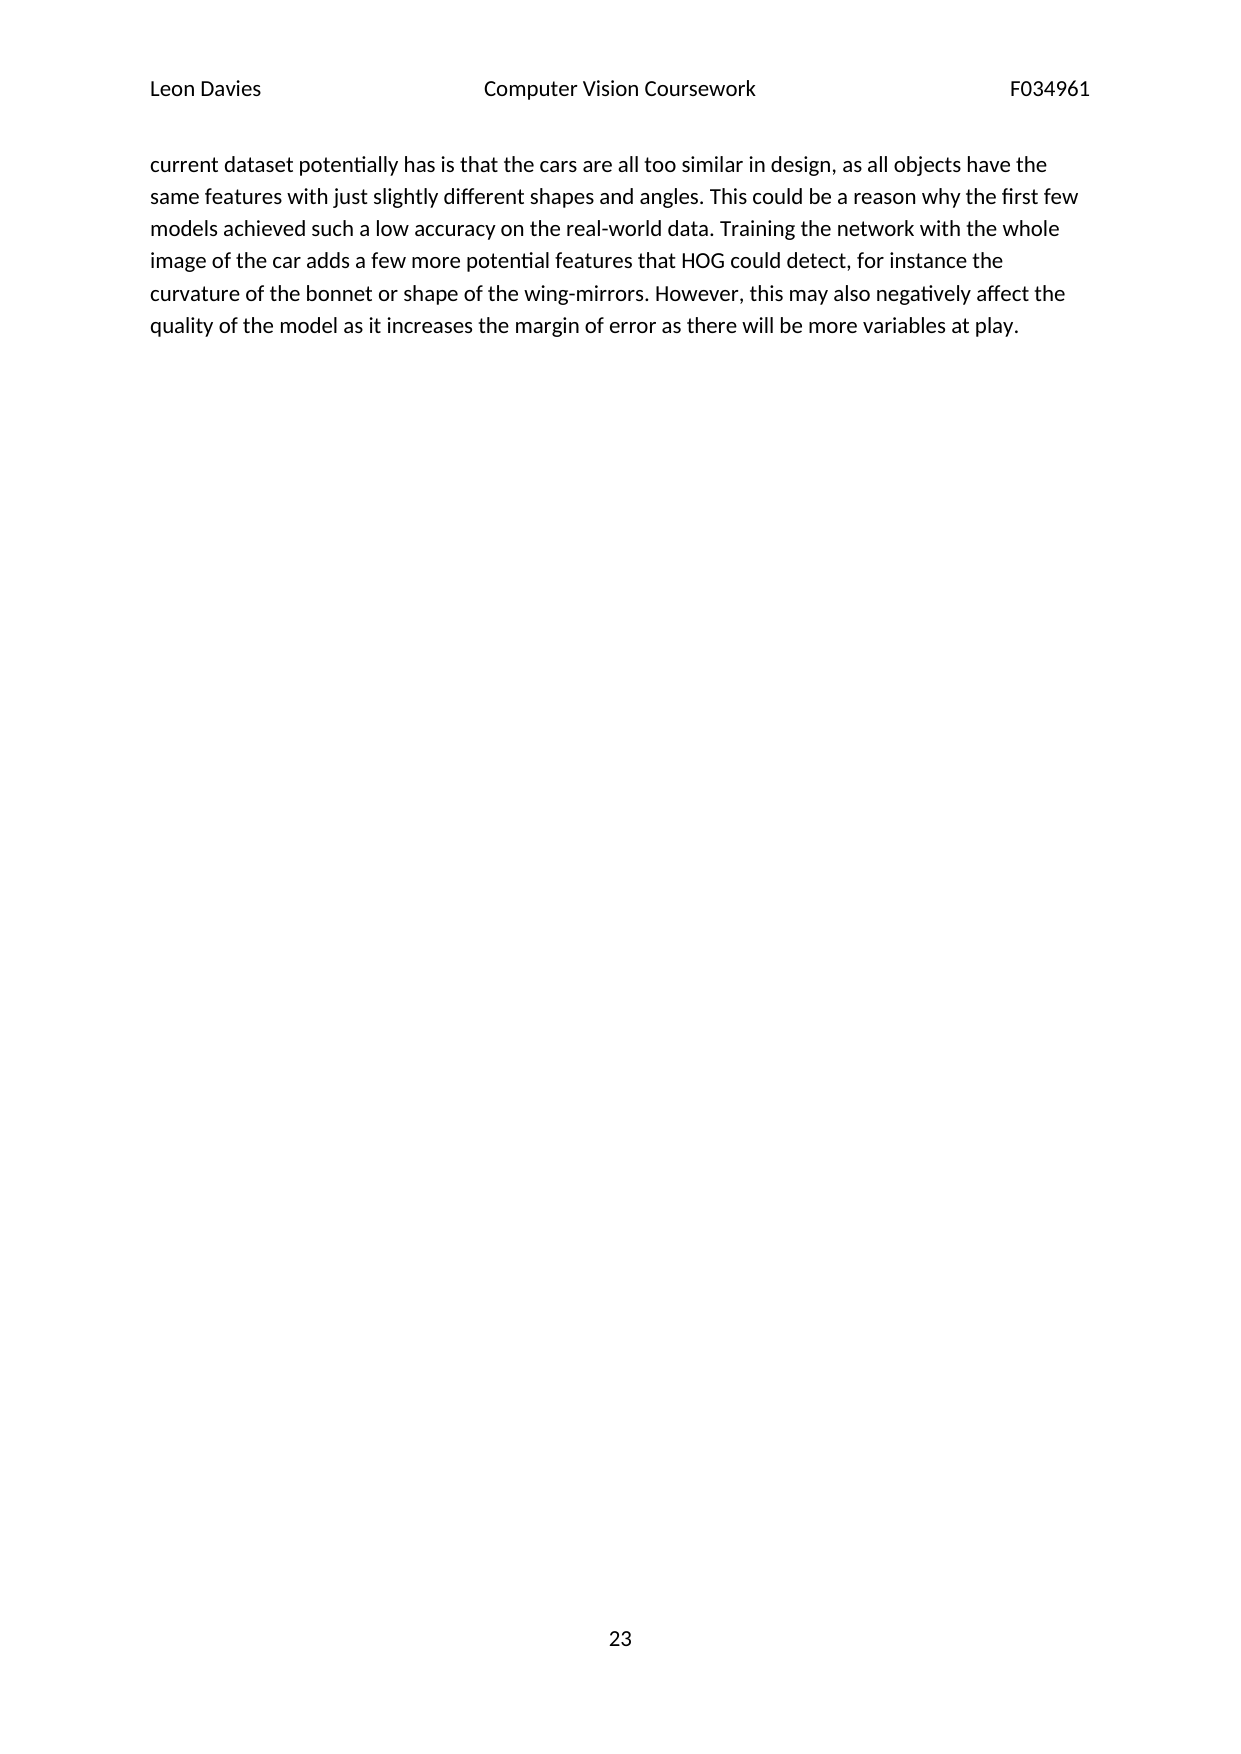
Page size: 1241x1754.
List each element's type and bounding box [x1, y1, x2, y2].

text [150, 150, 1090, 339]
